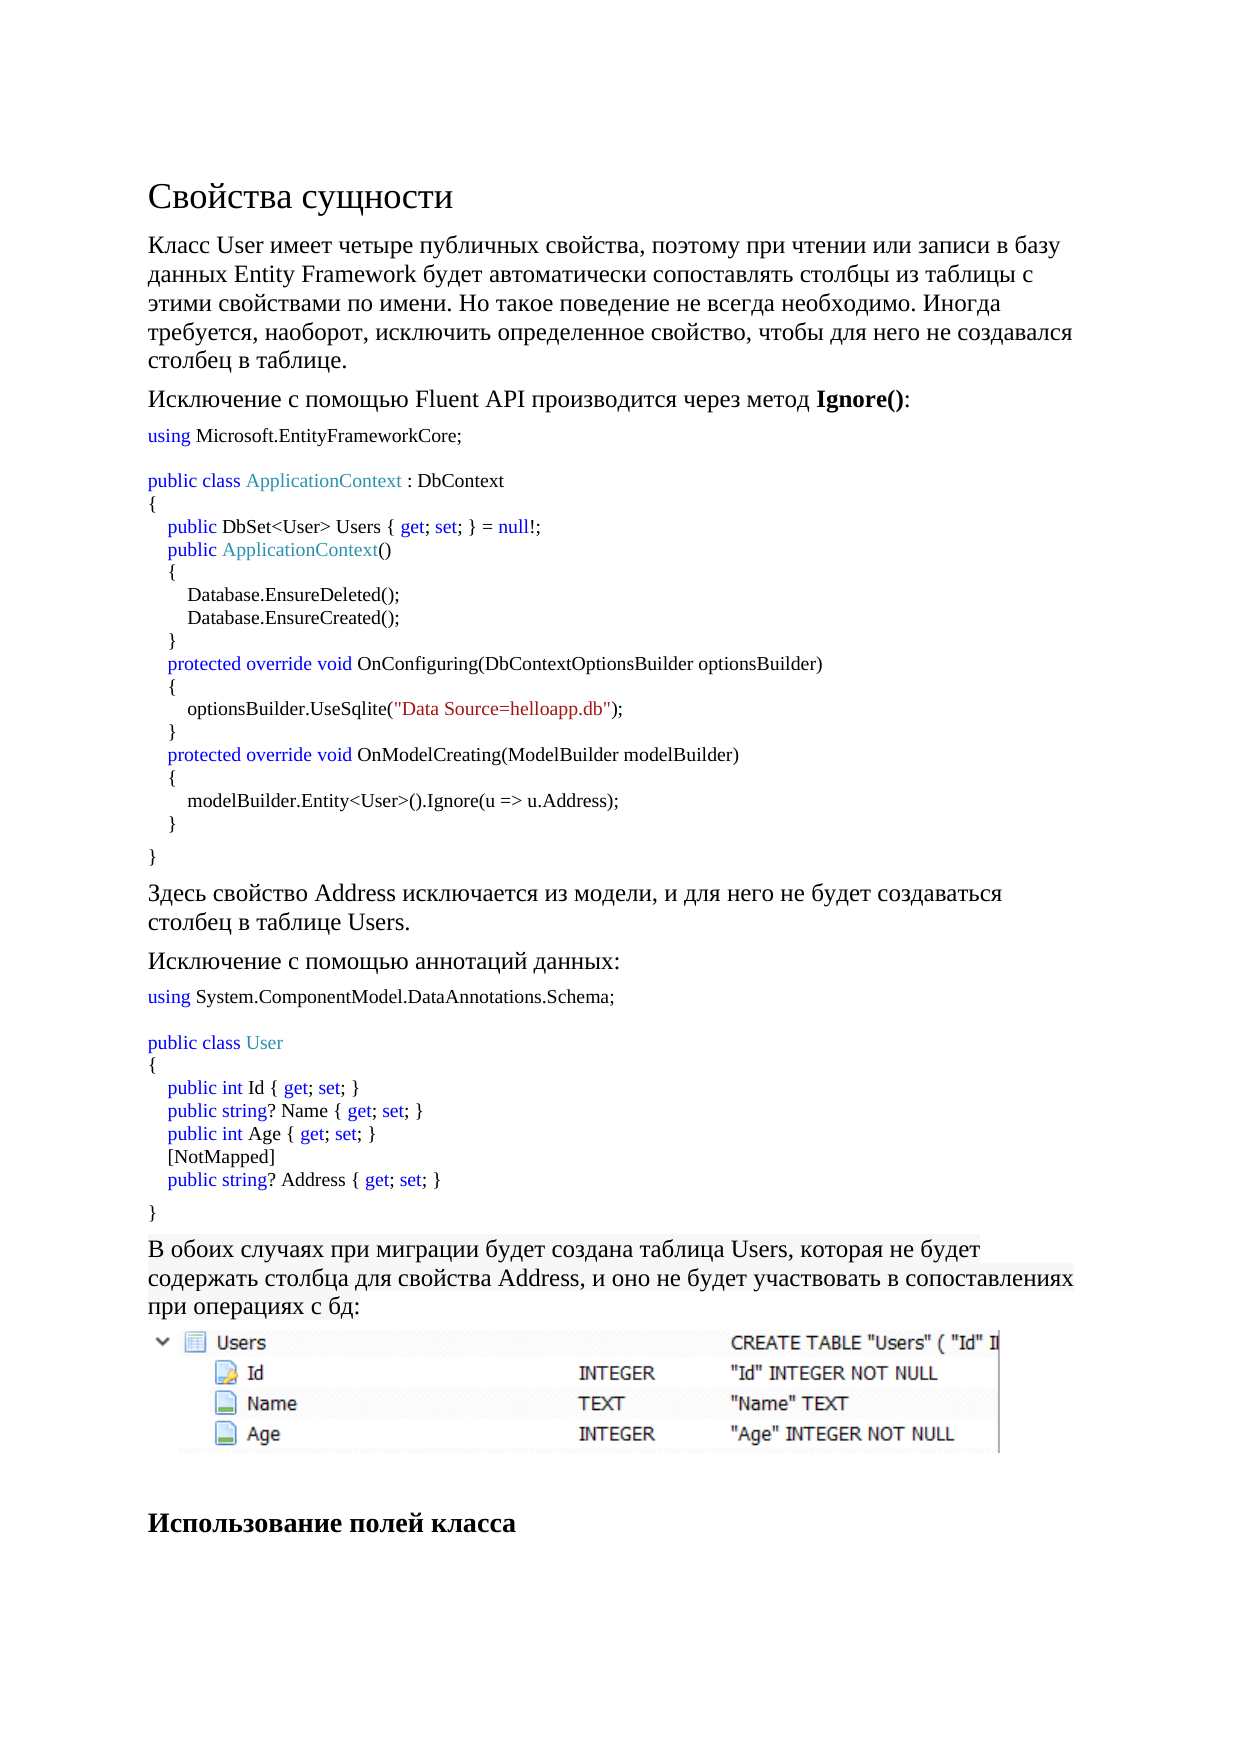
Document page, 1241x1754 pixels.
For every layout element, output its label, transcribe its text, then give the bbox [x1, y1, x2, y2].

text } [148, 811, 1093, 834]
text { [148, 674, 1093, 697]
text protected override void OnModelCreating(ModelBuilder modelBuilder) [148, 743, 1093, 766]
text public string? Name { get; set; } [148, 1099, 1093, 1122]
text optionsBuilder.UseSqlite("Data Source=helloapp.db"); [148, 697, 1093, 720]
text protected override void OnConfiguring(DbContextOptionsBuilder optionsBuilder) [148, 652, 1093, 674]
text } [148, 629, 1093, 652]
text Класс User имеет четыре публичных свойства, поэтому при чтении или записи в базу данных Entity Framework будет автоматически сопоставлять столбцы из таблицы с этими свойствами по имени. Но такое поведение не всегда необходимо. Иногда требуется, наоборот, исключить определенное свойство, чтобы для него не создавался столбец в таблице. [148, 230, 1093, 374]
text Использование полей класса [148, 1507, 1093, 1539]
text public class User [148, 1031, 1093, 1053]
text { [148, 492, 1093, 515]
text } [148, 845, 1093, 867]
text } [148, 720, 1093, 743]
text Database.EnsureDeleted(); [148, 583, 1093, 606]
text using Microsoft.EntityFrameworkCore; [148, 424, 1093, 446]
text { [148, 766, 1093, 789]
text Исключение с помощью Fluent API производится через метод Ignore(): [148, 384, 1093, 413]
text public string? Address { get; set; } [148, 1167, 1093, 1190]
text using System.ComponentModel.DataAnnotations.Schema; [148, 985, 1093, 1008]
text [NotMapped] [148, 1145, 1093, 1167]
text Свойства сущности [148, 174, 1093, 217]
text Database.EnsureCreated(); [148, 606, 1093, 629]
text modelBuilder.Entity<User>().Ignore(u => u.Address); [148, 789, 1093, 811]
text public int Age { get; set; } [148, 1122, 1093, 1145]
text В обоих случаях при миграции будет создана таблица Users, которая не будет содержать столбца для свойства Address, и оно не будет участвовать в сопоставлениях при операциях с бд: [360, 1234, 1093, 1320]
text Здесь свойство Address исключается из модели, и для него не будет создаваться столбец в таблице Users. [148, 878, 1093, 935]
text public class ApplicationContext : DbContext [148, 469, 1093, 492]
text Исключение с помощью аннотаций данных: [148, 946, 1093, 974]
text public DbSet<User> Users { get; set; } = null!; [148, 515, 1093, 538]
text public int Id { get; set; } [148, 1076, 1093, 1099]
text public ApplicationContext() [148, 538, 1093, 561]
text } [148, 1201, 1093, 1223]
picture [147, 1330, 1003, 1453]
text { [148, 1053, 1093, 1076]
text { [148, 561, 1093, 583]
